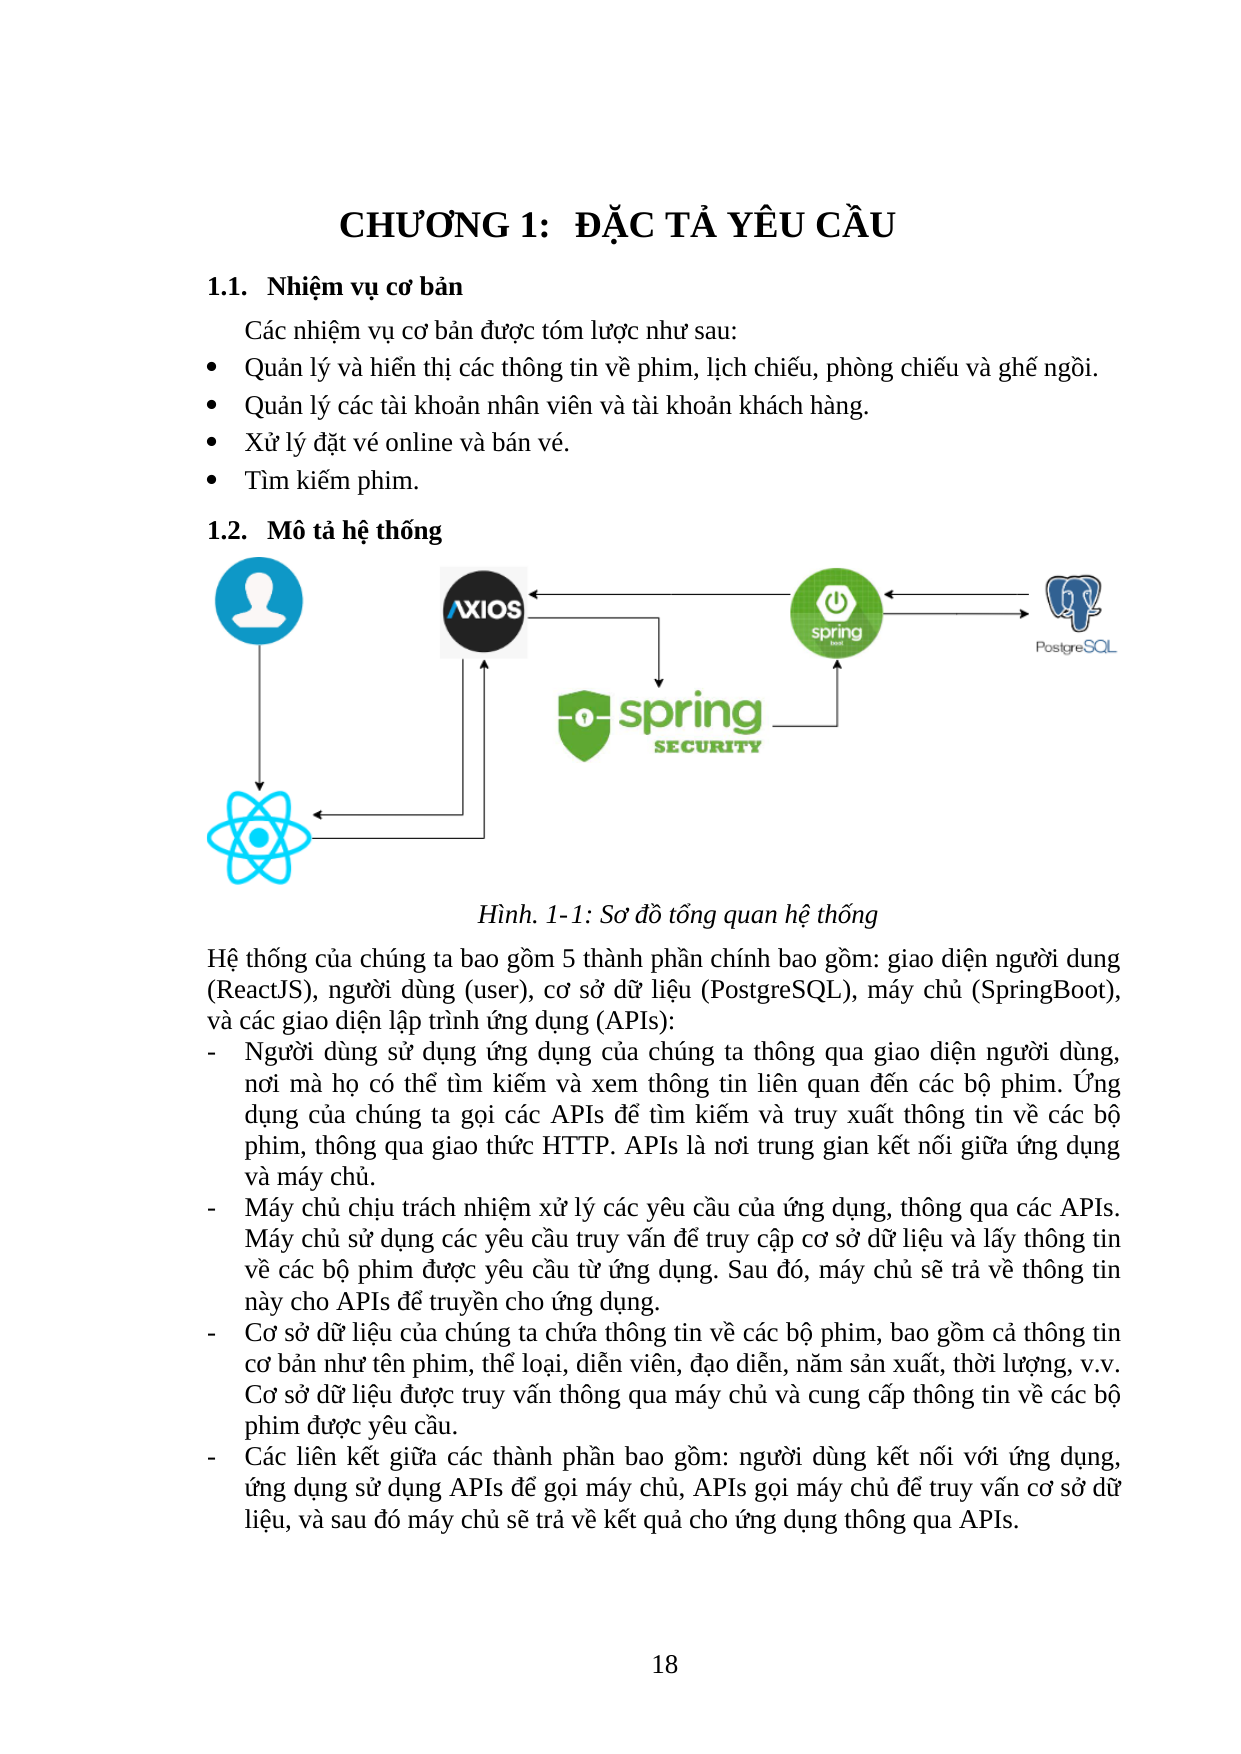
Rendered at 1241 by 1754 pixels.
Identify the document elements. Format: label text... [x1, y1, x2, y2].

list Quản lý và hiển thị các thông tin về phim, lịch chiếu, phòng chiếu và ghế ngồi. [207, 351, 1122, 382]
list Cơ sở dữ liệu của chúng ta chứa thông tin về các bộ phim, bao gồm cả thông tin cơ bản như tên phim, thể loại, diễn viên, đạo diễn, năm sản xuất, thời lượng, v.v. Cơ sở dữ liệu được truy vấn thông qua máy chủ và cung cấp thông tin về các bộ phim được yêu cầu. [207, 1316, 1122, 1440]
subtitle ĐẶC TẢ YÊU CẦU [325, 202, 1122, 245]
subtitle Mô tả hệ thống [207, 514, 1122, 545]
list Tìm kiếm phim. [207, 464, 1122, 495]
list Quản lý các tài khoản nhân viên và tài khoản khách hàng. [207, 389, 1122, 420]
list Máy chủ chịu trách nhiệm xử lý các yêu cầu của ứng dụng, thông qua các APIs. Máy chủ sử dụng các yêu cầu truy vấn để truy cập cơ sở dữ liệu và lấy thông tin về các bộ phim được yêu cầu từ ứng dụng. Sau đó, máy chủ sẽ trả về thông tin này cho APIs để truyền cho ứng dụng. [207, 1191, 1122, 1316]
text Các nhiệm vụ cơ bản được tóm lược như sau: [244, 314, 1122, 345]
picture [232, 572, 286, 628]
subtitle Nhiệm vụ cơ bản [207, 270, 1122, 301]
list Người dùng sử dụng ứng dụng của chúng ta thông qua giao diện người dùng, nơi mà họ có thể tìm kiếm và xem thông tin liên quan đến các bộ phim. Ứng dụng của chúng ta gọi các APIs để tìm kiếm và truy xuất thông tin về các bộ phim, thông qua giao thức HTTP. APIs là nơi trung gian kết nối giữa ứng dụng và máy chủ. [207, 1036, 1122, 1191]
text Hệ thống của chúng ta bao gồm 5 thành phần chính bao gồm: giao diện người dung (ReactJS), người dùng (user), cơ sở dữ liệu (PostgreSQL), máy chủ (SpringBoot), và các giao diện lập trình ứng dụng (APIs): [207, 942, 1122, 1036]
text Hình. 1-1: Sơ đồ tổng quan hệ thống [207, 898, 1122, 929]
picture [206, 557, 1123, 886]
list Xử lý đặt vé online và bán vé. [207, 426, 1122, 457]
list Các liên kết giữa các thành phần bao gồm: người dùng kết nối với ứng dụng, ứng dụng sử dụng APIs để gọi máy chủ, APIs gọi máy chủ để truy vấn cơ sở dữ liệu, và sau đó máy chủ sẽ trả về kết quả cho ứng dụng thông qua APIs. [207, 1440, 1122, 1534]
